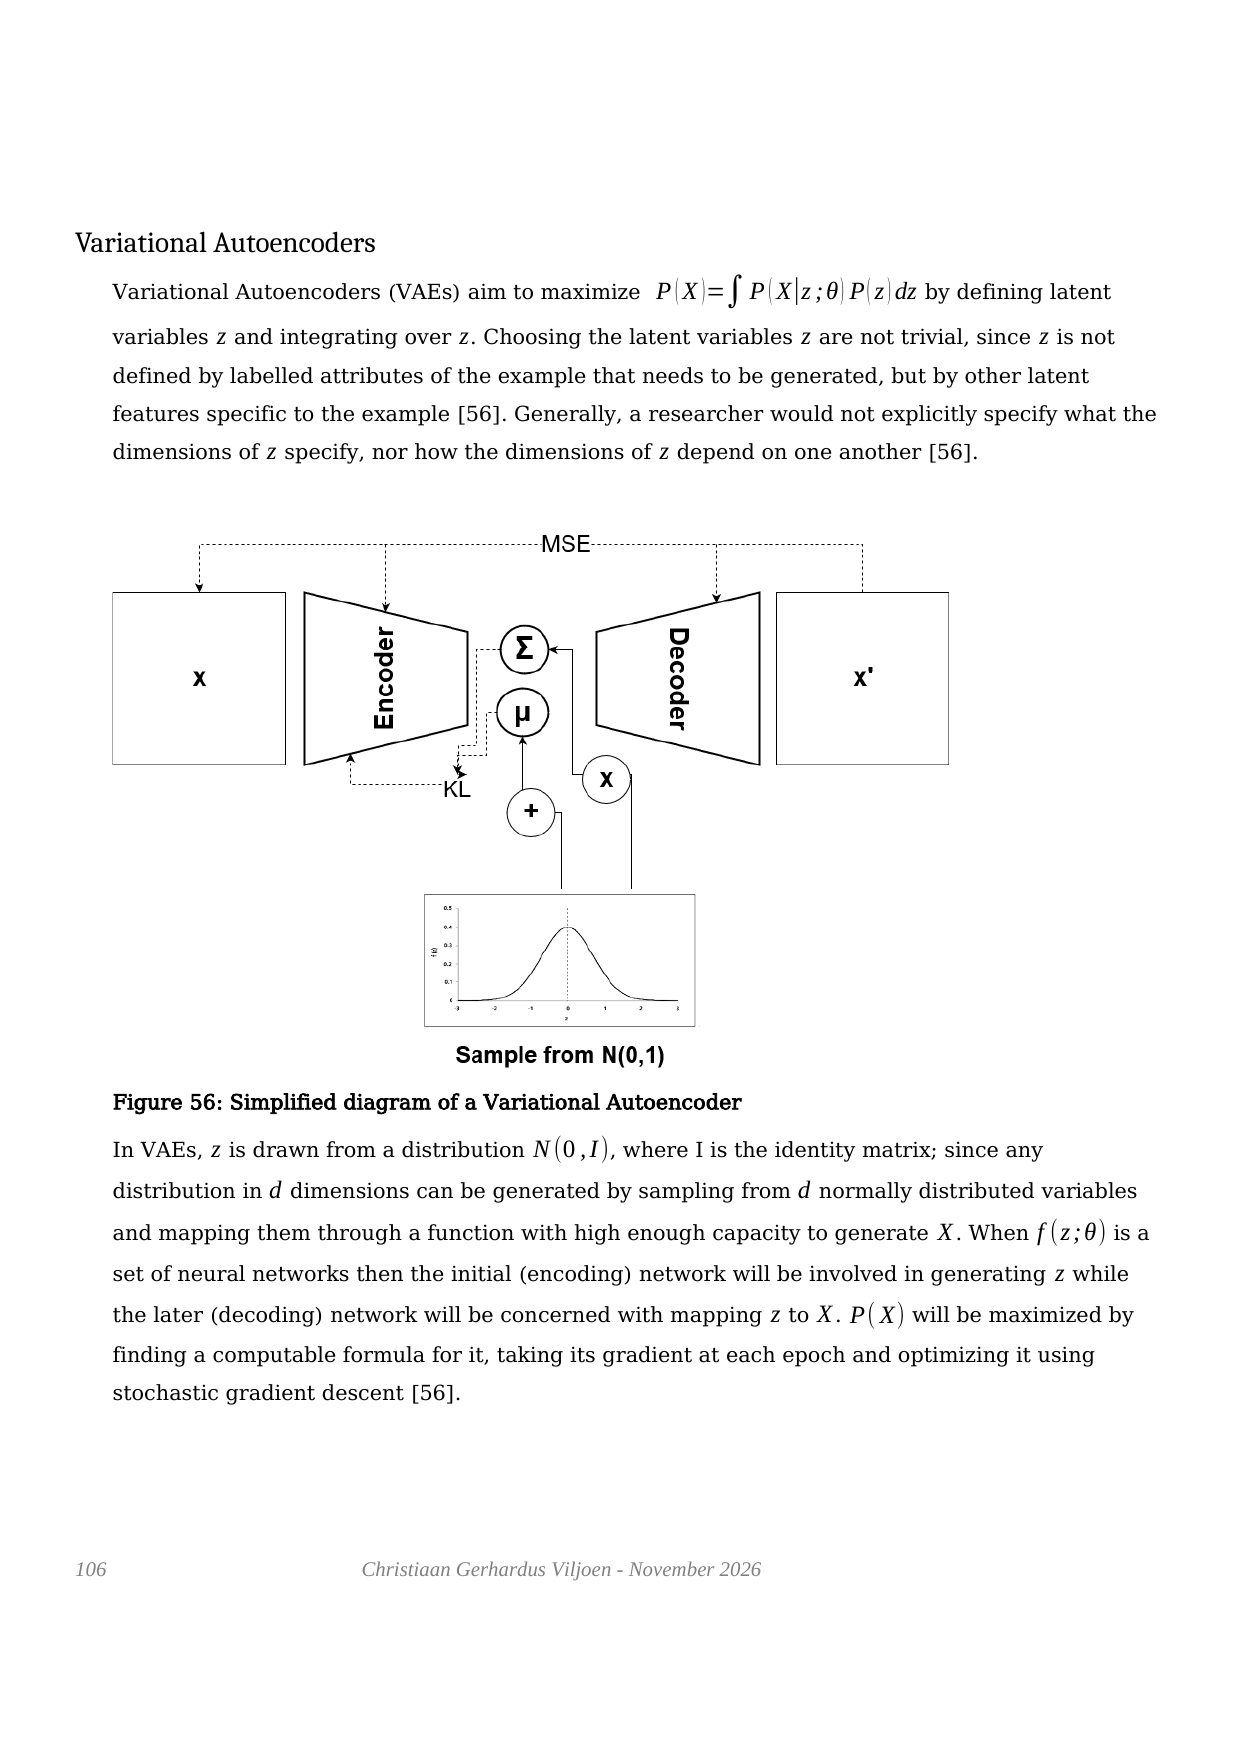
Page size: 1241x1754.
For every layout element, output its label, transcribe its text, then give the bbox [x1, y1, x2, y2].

text Variational Autoencoders (VAEs) aim to maximize by defining latent variables and integrating over . Choosing the latent variables are not trivial, since is not defined by labelled attributes of the example that needs to be generated, but by other latent features specific to the example . Generally, a researcher would not explicitly specify what the dimensions of specify, nor how the dimensions of depend on one another . [112, 273, 1165, 465]
subtitle Variational Autoencoders [75, 227, 1165, 260]
picture [112, 532, 949, 1068]
text In VAEs, is drawn from a distribution , where I is the identity matrix; since any distribution in dimensions can be generated by sampling from normally distributed variables and mapping them through a function with high enough capacity to generate . When is a set of neural networks then the initial (encoding) network will be involved in generating while the later (decoding) network will be concerned with mapping to . will be maximized by finding a computable formula for it, taking its gradient at each epoch and optimizing it using stochastic gradient descent . [112, 1134, 1165, 1405]
